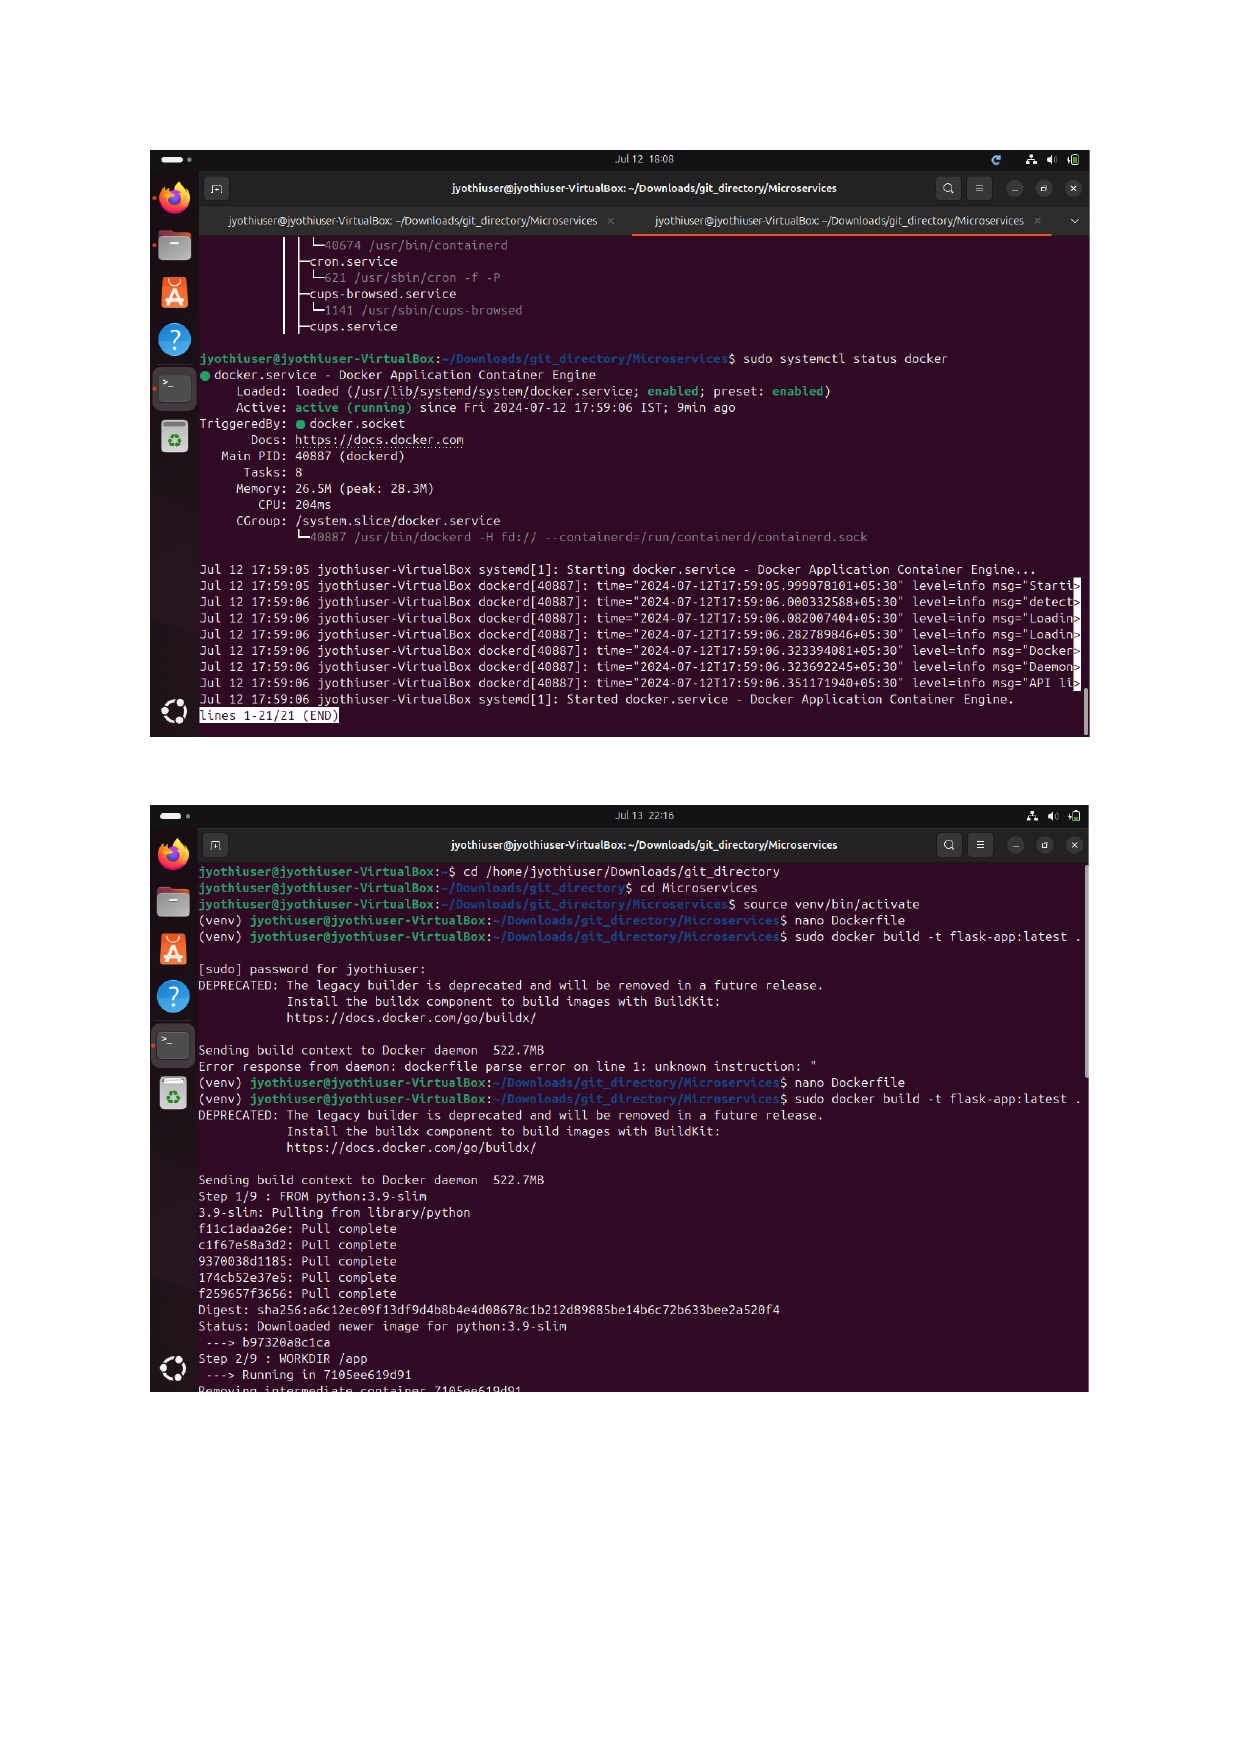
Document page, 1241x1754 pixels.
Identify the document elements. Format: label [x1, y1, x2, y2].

picture [150, 805, 1089, 1392]
picture [150, 150, 1090, 737]
